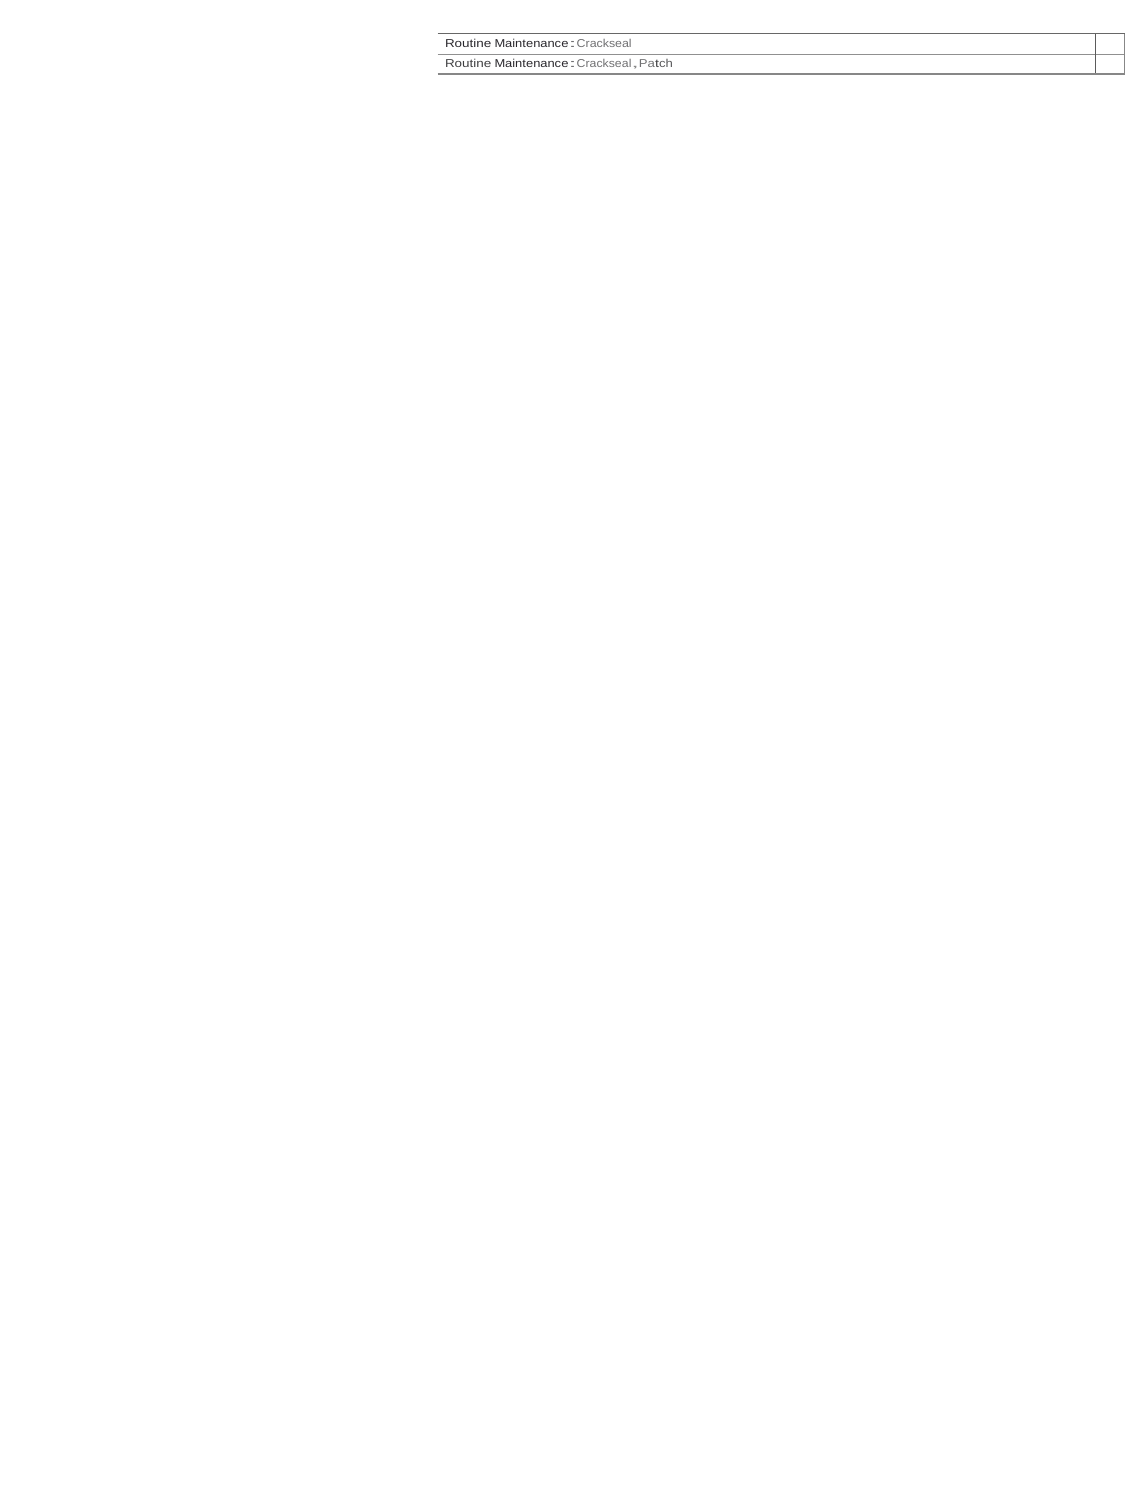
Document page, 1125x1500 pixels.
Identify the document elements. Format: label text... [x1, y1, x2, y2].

table_cell Routine Maintenance:Crackseal [438, 34, 1095, 53]
table_cell SO.ot [1096, 34, 1124, 53]
table_cell $0.07 [1096, 55, 1124, 73]
table_cell Routine Maintenance:Crackseal,Patch [438, 55, 1095, 73]
